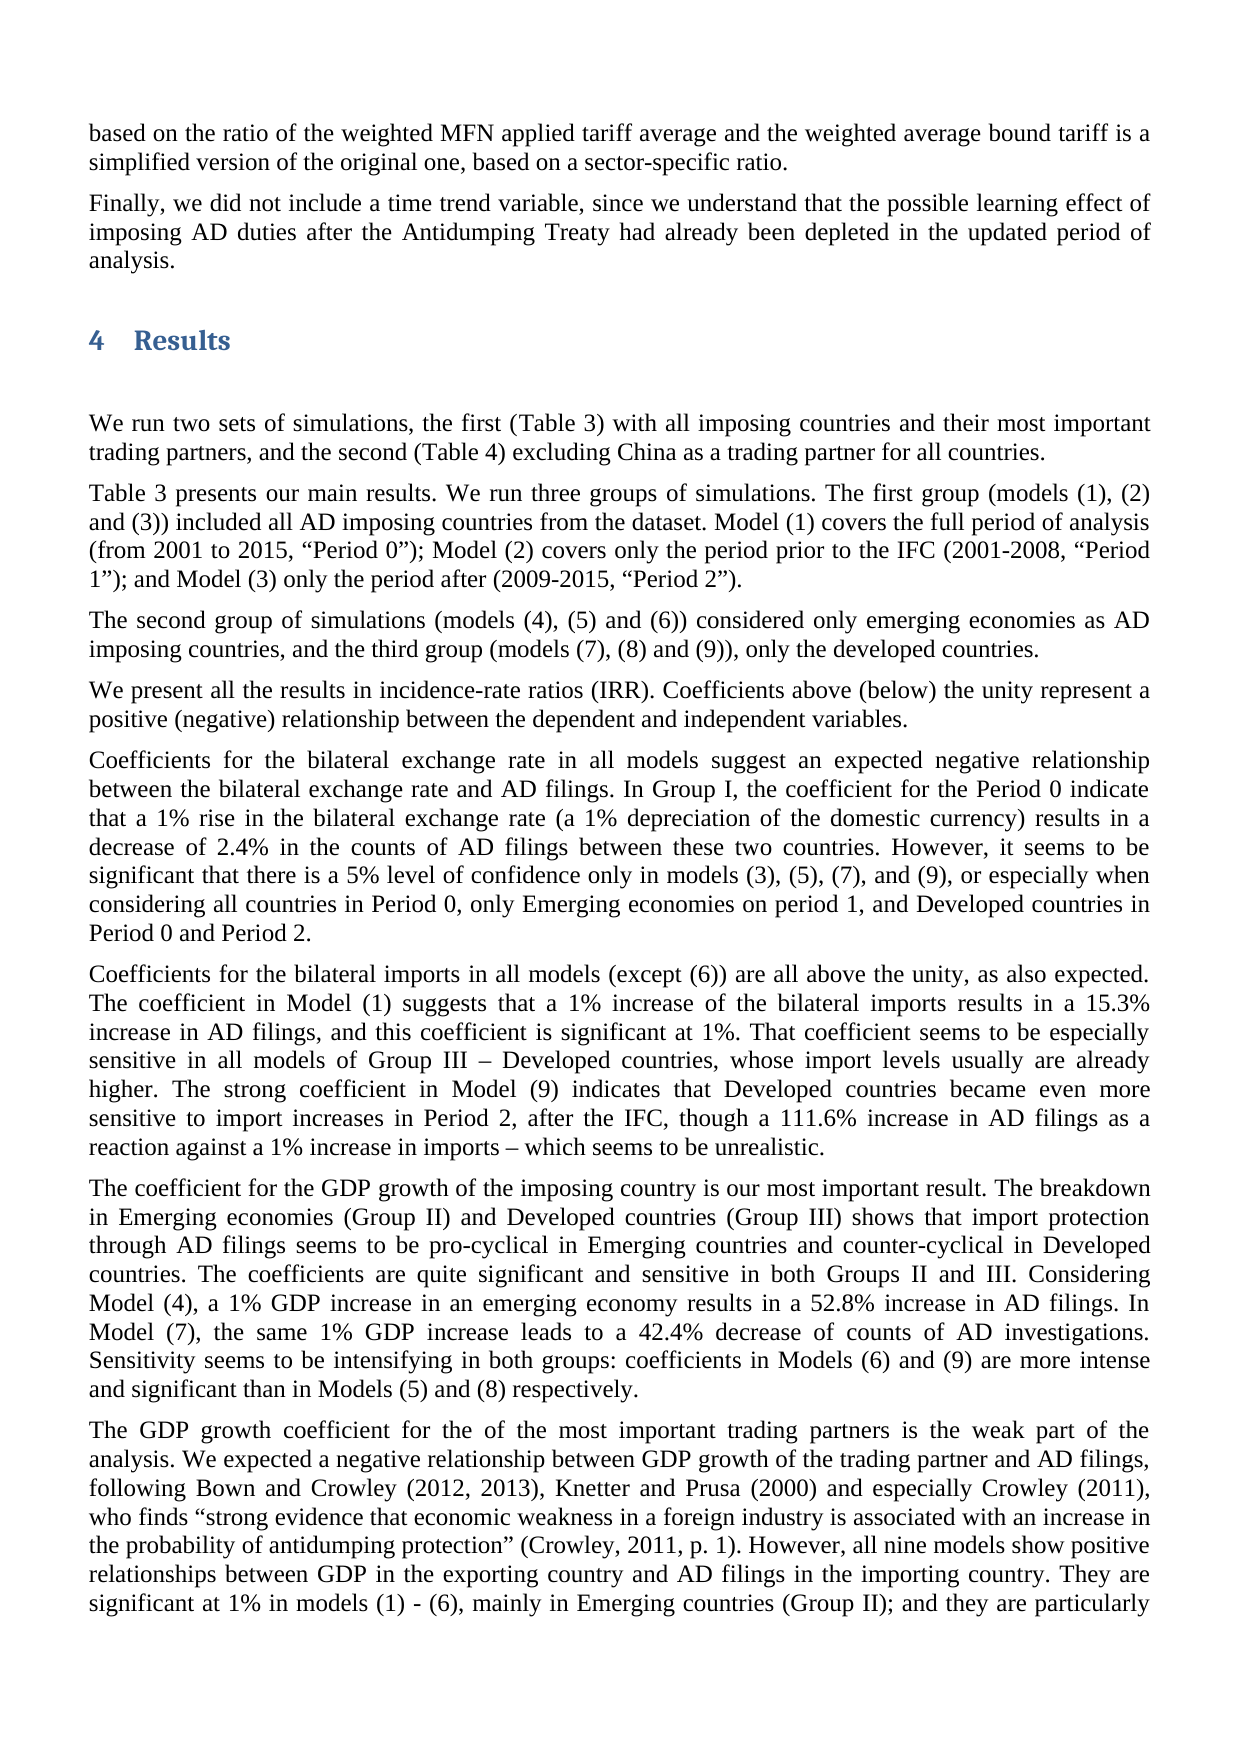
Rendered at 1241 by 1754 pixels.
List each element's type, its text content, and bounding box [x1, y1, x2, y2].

text We run two sets of simulations, the first (Table 3) with all imposing countries and their most important trading partners, and the second (Table 4) excluding China as a trading partner for all countries. [89, 408, 1152, 465]
text Coefficients for the bilateral imports in all models (except (6)) are all above the unity, as also expected. The coefficient in Model (1) suggests that a 1% increase of the bilateral imports results in a 15.3% increase in AD filings, and this coefficient is significant at 1%. That coefficient seems to be especially sensitive in all models of Group III – Developed countries, whose import levels usually are already higher. The strong coefficient in Model (9) indicates that Developed countries became even more sensitive to import increases in Period 2, after the IFC, though a 111.6% increase in AD filings as a reaction against a 1% increase in imports – which seems to be unrealistic. [89, 959, 1152, 1160]
text The coefficient for the GDP growth of the imposing country is our most important result. The breakdown in Emerging economies (Group II) and Developed countries (Group III) shows that import protection through AD filings seems to be pro-cyclical in Emerging countries and counter-cyclical in Developed countries. The coefficients are quite significant and sensitive in both Groups II and III. Considering Model (4), a 1% GDP increase in an emerging economy results in a 52.8% increase in AD filings. In Model (7), the same 1% GDP increase leads to a 42.4% decrease of counts of AD investigations. Sensitivity seems to be intensifying in both groups: coefficients in Models (6) and (9) are more intense and significant than in Models (5) and (8) respectively. [89, 1173, 1152, 1403]
subtitle Results [89, 324, 1152, 358]
text The second group of simulations (models (4), (5) and (6)) considered only emerging economies as AD imposing countries, and the third group (models (7), (8) and (9)), only the developed countries. [89, 605, 1152, 663]
text Coefficients for the bilateral exchange rate in all models suggest an expected negative relationship between the bilateral exchange rate and AD filings. In Group I, the coefficient for the Period 0 indicate that a 1% rise in the bilateral exchange rate (a 1% depreciation of the domestic currency) results in a decrease of 2.4% in the counts of AD filings between these two countries. However, it seems to be significant that there is a 5% level of confidence only in models (3), (5), (7), and (9), or especially when considering all countries in Period 0, only Emerging economies on period 1, and Developed countries in Period 0 and Period 2. [89, 745, 1152, 947]
text Table 3 presents our main results. We run three groups of simulations. The first group (models (1), (2) and (3)) included all AD imposing countries from the dataset. Model (1) covers the full period of analysis (from 2001 to 2015, “Period 0”); Model (2) covers only the period prior to the IFC (2001-2008, “Period 1”); and Model (3) only the period after (2009-2015, “Period 2”). [89, 478, 1152, 593]
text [89, 1415, 1152, 1617]
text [89, 118, 1152, 176]
text We present all the results in incidence-rate ratios (IRR). Coefficients above (below) the unity represent a positive (negative) relationship between the dependent and independent variables. [89, 675, 1152, 733]
text Finally, we did not include a time trend variable, since we understand that the possible learning effect of imposing AD duties after the Antidumping Treaty had already been depleted in the updated period of analysis. [89, 188, 1152, 274]
